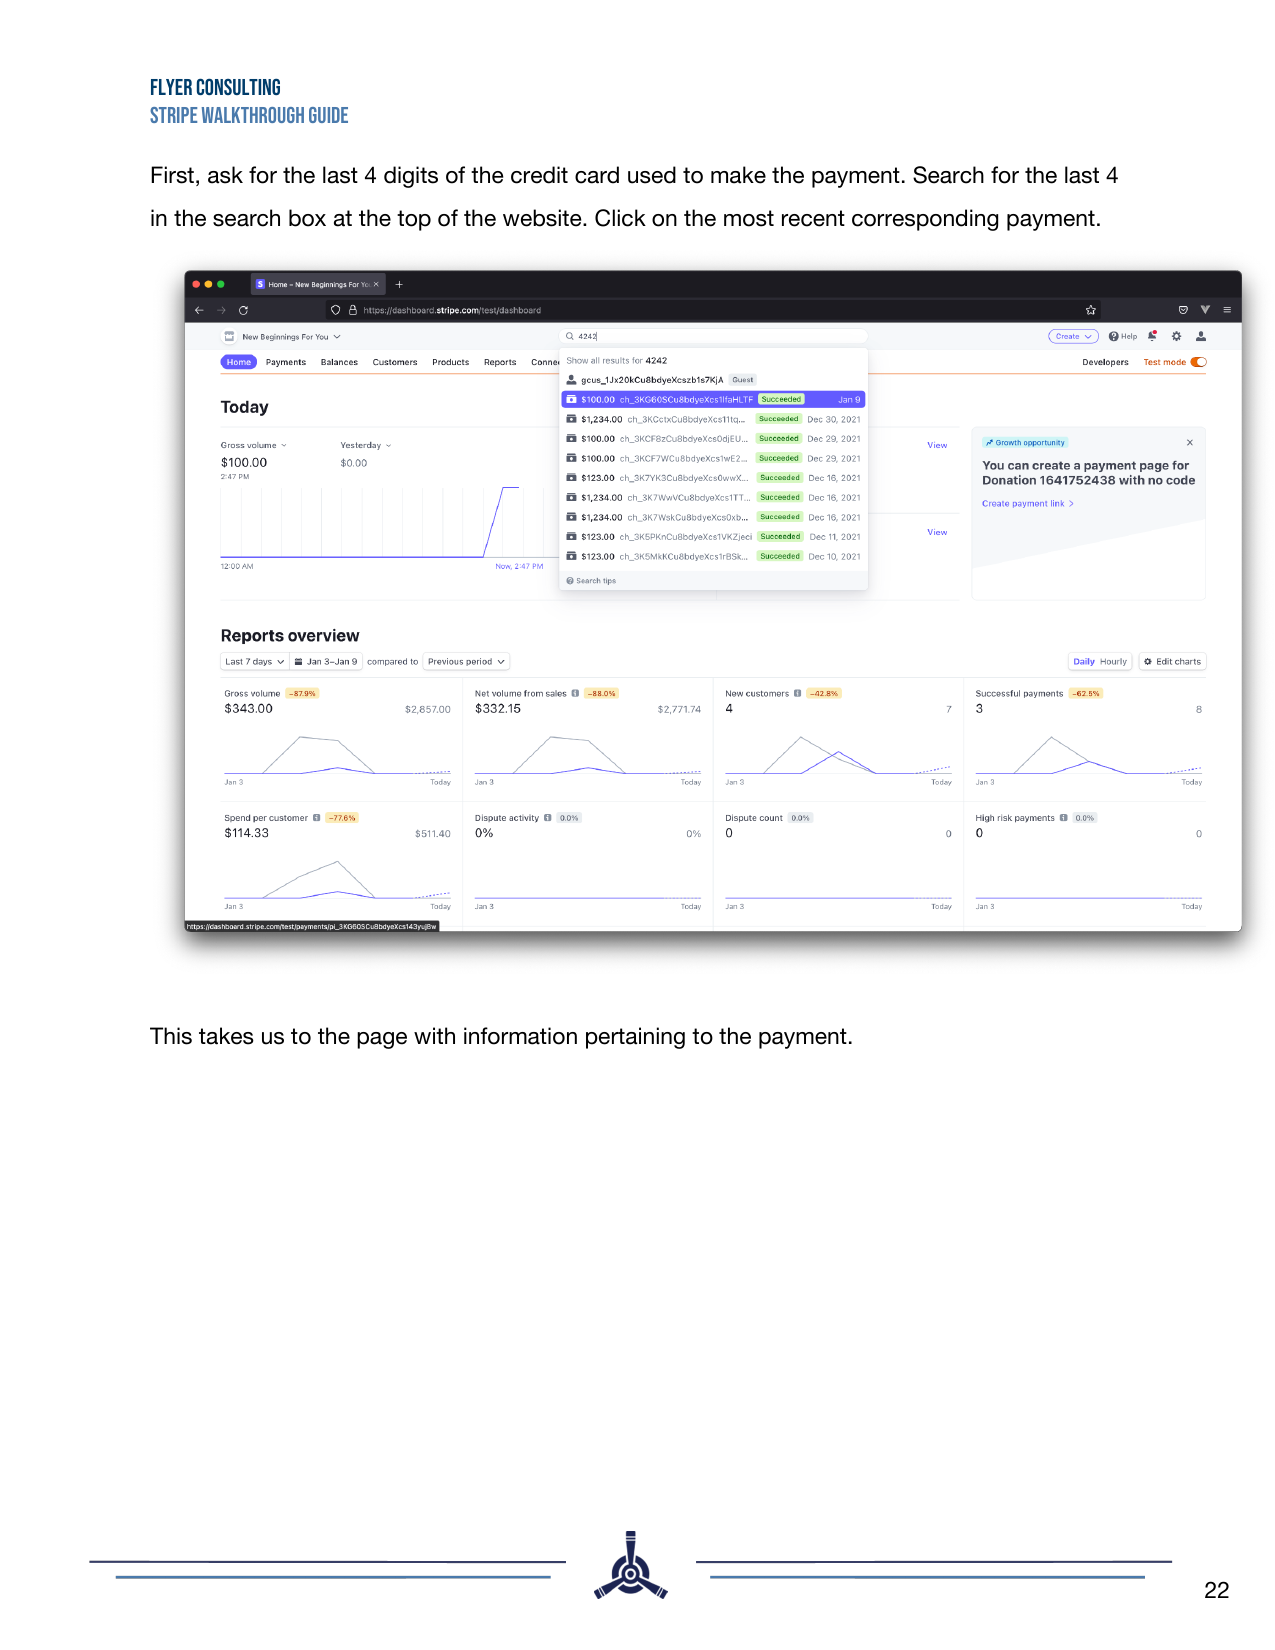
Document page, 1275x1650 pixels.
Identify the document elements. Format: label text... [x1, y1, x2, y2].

picture [89, 1531, 1173, 1599]
picture [150, 247, 1275, 977]
text First, ask for the last 4 digits of the credit card used to make the payment. Search for the last 4 in the search box at the top of the website. Click on the most recent corresponding payment. [150, 161, 1125, 247]
text This takes us to the page with information pertaining to the payment. [150, 1022, 1125, 1051]
